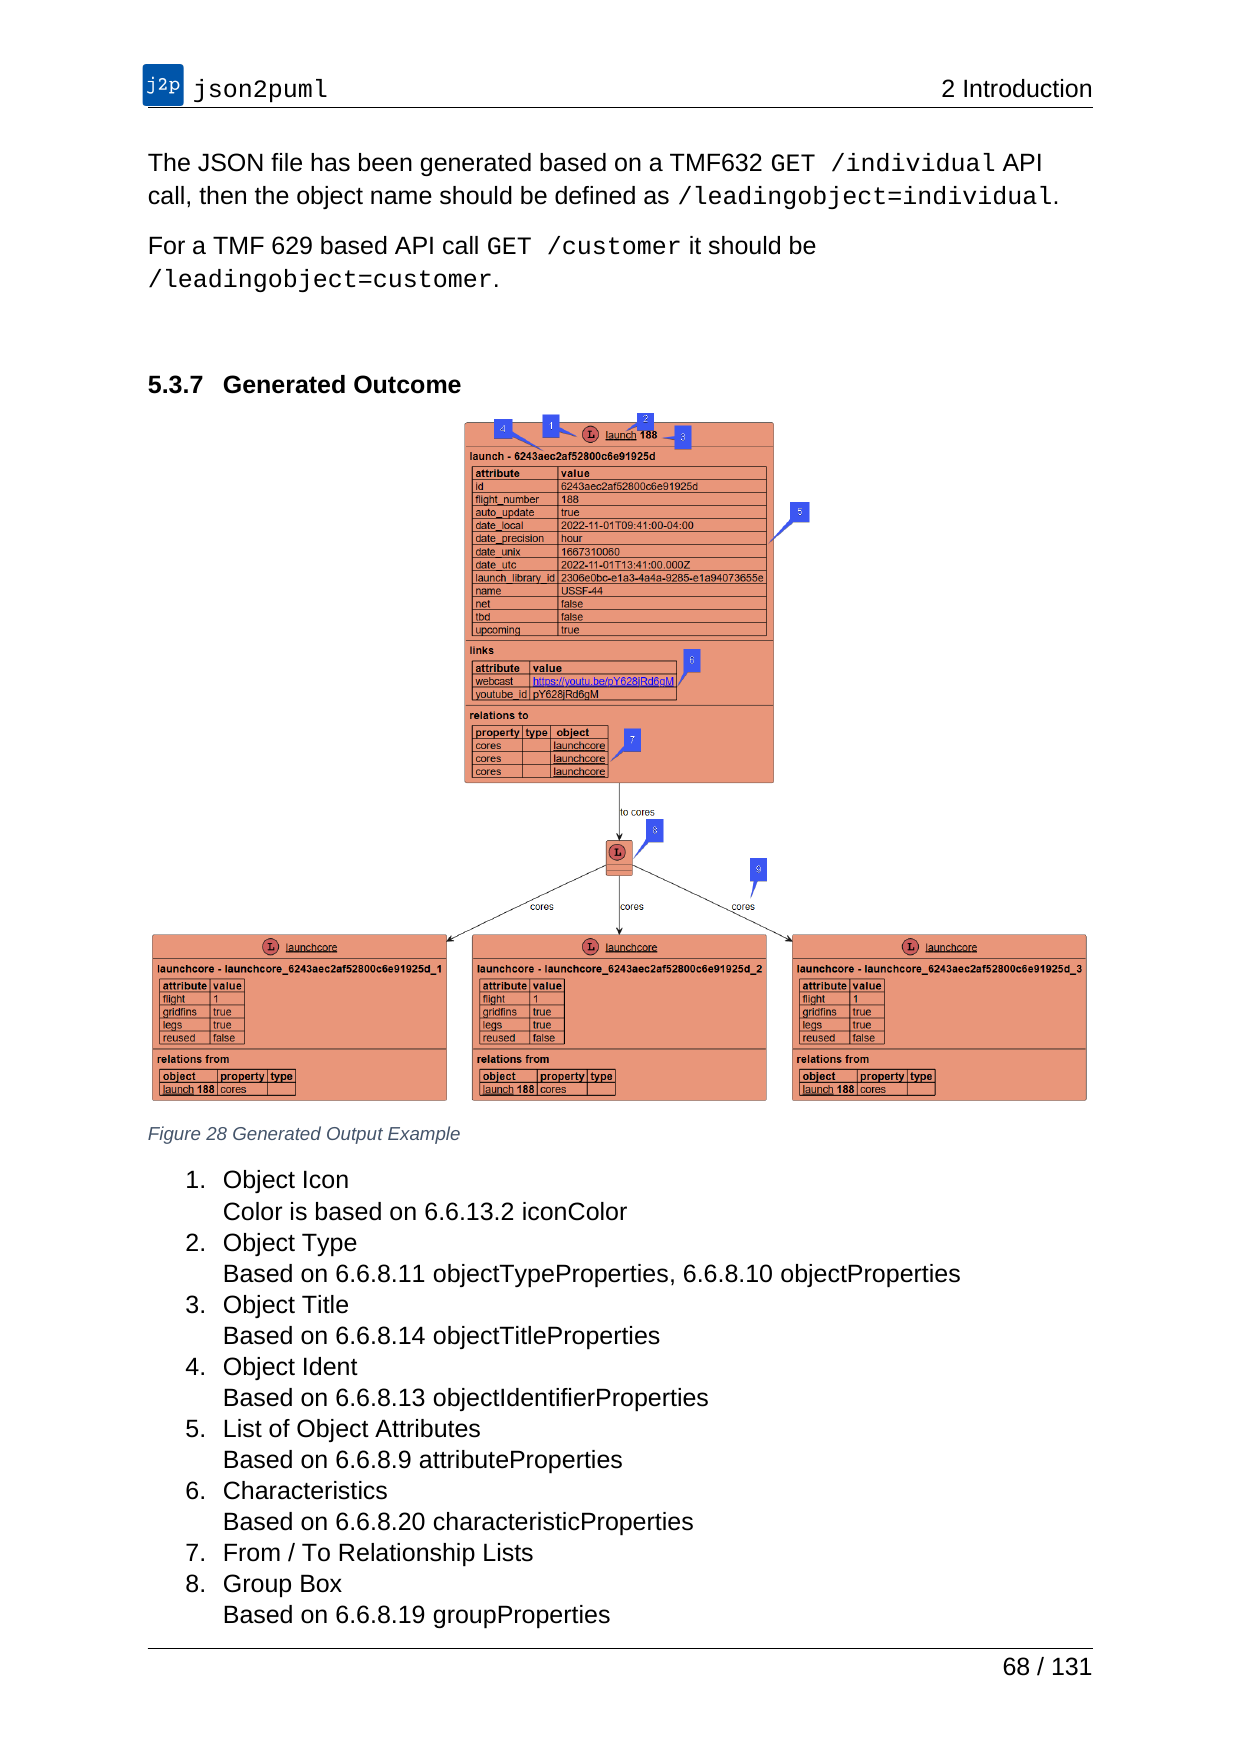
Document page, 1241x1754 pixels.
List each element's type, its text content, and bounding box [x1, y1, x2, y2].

list From / To Relationship Lists [185, 1538, 1093, 1567]
picture [142, 64, 184, 106]
list Object Type Based on 6.6.8.11 objectTypeProperties, 6.6.8.10 objectProperties [185, 1228, 1093, 1287]
text The JSON file has been generated based on a TMF632 GET /individual API call, then the object name should be defined as /leadingobject=individual. [148, 148, 1093, 212]
list Group Box Based on 6.6.8.19 groupProperties [185, 1569, 1093, 1629]
list List of Object Attributes Based on 6.6.8.9 attributeProperties [185, 1414, 1093, 1474]
picture [147, 413, 1093, 1105]
subtitle Generated Outcome [148, 370, 1093, 399]
list Characteristics Based on 6.6.8.20 characteristicProperties [185, 1476, 1093, 1536]
list Object Ident Based on 6.6.8.13 objectIdentifierProperties [185, 1352, 1093, 1412]
list Object Title Based on 6.6.8.14 objectTitleProperties [185, 1290, 1093, 1349]
list Object Icon Color is based on 6.6.13.2 iconColor [185, 1166, 1093, 1225]
text Figure 28 Generated Output Example [148, 1123, 1093, 1145]
text For a TMF 629 based API call GET /customer it should be /leadingobject=customer. [148, 231, 1093, 295]
